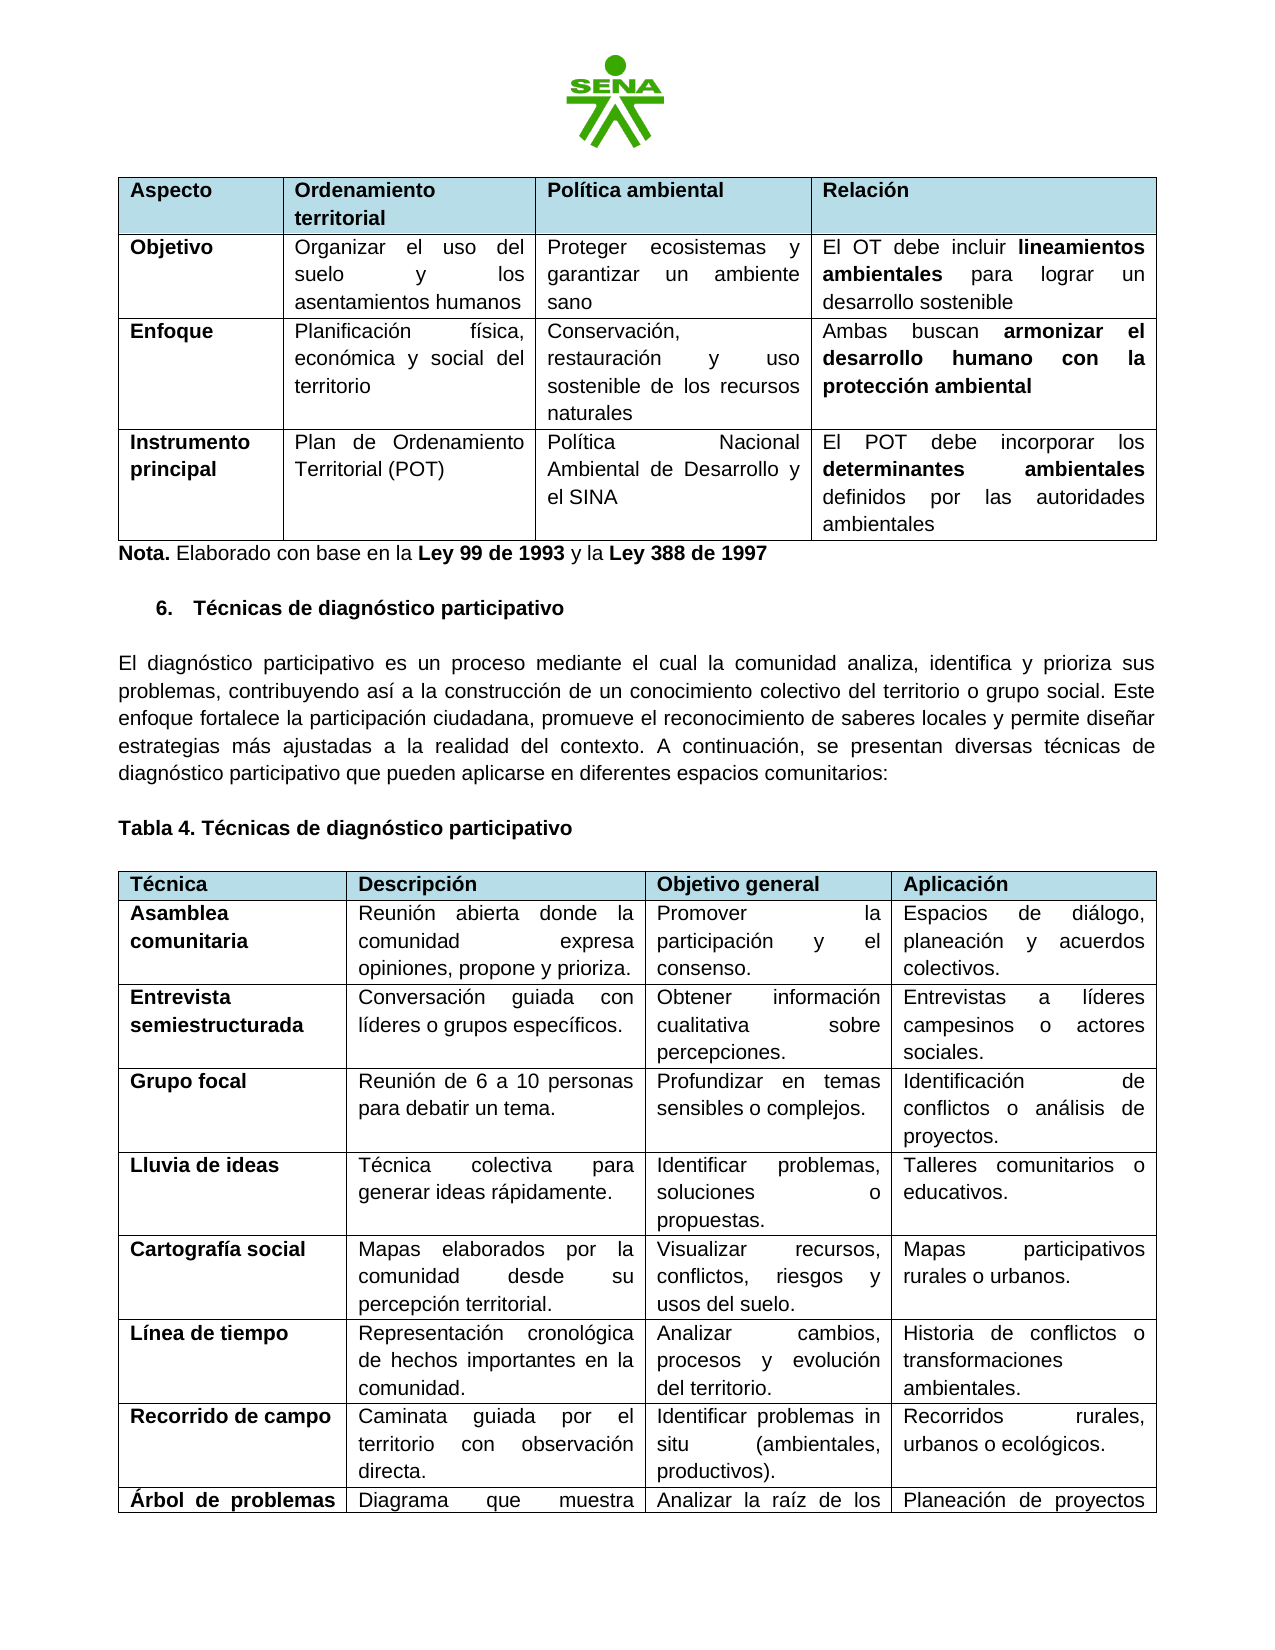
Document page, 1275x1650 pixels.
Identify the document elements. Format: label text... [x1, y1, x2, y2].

text Tabla 4. Técnicas de diagnóstico participativo [118, 816, 1157, 840]
text Nota. Elaborado con base en la Ley 99 de 1993 y la Ley 388 de 1997 [118, 541, 1157, 565]
table_cell Representación cronológica de hechos importantes en la comunidad. [347, 1320, 645, 1403]
table_cell Visualizar recursos, conflictos, riesgos y usos del suelo. [646, 1236, 891, 1319]
table_cell Organizar el uso del suelo y los asentamientos humanos [284, 235, 535, 317]
table_cell El POT debe incorporar los determinantes ambientales definidos por las autoridades ambientales [812, 430, 1156, 540]
table_cell Promover la participación y el consenso. [646, 901, 891, 984]
table_cell Analizar la raíz de los problemas y formular estrategias. [646, 1488, 891, 1512]
table_cell Enfoque [119, 319, 283, 429]
table_cell Obtener información cualitativa sobre percepciones. [646, 985, 891, 1068]
table_header Política ambiental [536, 178, 811, 233]
table_cell Planeación de proyectos o programas comunitarios. [892, 1488, 1156, 1512]
table_cell Conservación, restauración y uso sostenible de los recursos naturales [536, 319, 811, 429]
table_header Ordenamiento territorial [284, 178, 535, 233]
table_cell Objetivo [119, 235, 283, 317]
table_cell Entrevistas a líderes campesinos o actores sociales. [892, 985, 1156, 1068]
table_cell Identificar problemas in situ (ambientales, productivos). [646, 1404, 891, 1487]
table_cell Recorrido de campo [119, 1404, 346, 1487]
table_cell Analizar cambios, procesos y evolución del territorio. [646, 1320, 891, 1403]
list Técnicas de diagnóstico participativo [156, 596, 1157, 620]
table_cell Plan de Ordenamiento Territorial (POT) [284, 430, 535, 540]
table_cell Mapas elaborados por la comunidad desde su percepción territorial. [347, 1236, 645, 1319]
table_cell Conversación guiada con líderes o grupos específicos. [347, 985, 645, 1068]
table_cell Línea de tiempo [119, 1320, 346, 1403]
table_cell Lluvia de ideas [119, 1153, 346, 1235]
table_cell Profundizar en temas sensibles o complejos. [646, 1069, 891, 1152]
table_cell Talleres comunitarios o educativos. [892, 1153, 1156, 1235]
table_header Relación [812, 178, 1156, 233]
table_cell Reunión abierta donde la comunidad expresa opiniones, propone y prioriza. [347, 901, 645, 984]
table_cell El OT debe incluir lineamientos ambientales para lograr un desarrollo sostenible [812, 235, 1156, 317]
table_cell Técnica colectiva para generar ideas rápidamente. [347, 1153, 645, 1235]
table_header Técnica [119, 872, 346, 900]
table_cell Espacios de diálogo, planeación y acuerdos colectivos. [892, 901, 1156, 984]
table_cell Identificar problemas, soluciones o propuestas. [646, 1153, 891, 1235]
table_cell Caminata guiada por el territorio con observación directa. [347, 1404, 645, 1487]
text El diagnóstico participativo es un proceso mediante el cual la comunidad analiza, identifica y prioriza sus problemas, contribuyendo así a la construcción de un conocimiento colectivo del territorio o grupo social. Este enfoque fortalece la participación ciudadana, promueve el reconocimiento de saberes locales y permite diseñar estrategias más ajustadas a la realidad del contexto. A continuación, se presentan diversas técnicas de diagnóstico participativo que pueden aplicarse en diferentes espacios comunitarios: [118, 651, 1157, 785]
table_cell Recorridos rurales, urbanos o ecológicos. [892, 1404, 1156, 1487]
table_cell Mapas participativos rurales o urbanos. [892, 1236, 1156, 1319]
table_header Aspecto [119, 178, 283, 233]
table_cell Diagrama que muestra causas, efectos y posibles soluciones. [347, 1488, 645, 1512]
table_header Objetivo general [646, 872, 891, 900]
table_cell Grupo focal [119, 1069, 346, 1152]
table_cell Entrevista semiestructurada [119, 985, 346, 1068]
table_cell Asamblea comunitaria [119, 901, 346, 984]
table_cell Política Nacional Ambiental de Desarrollo y el SINA [536, 430, 811, 540]
table_cell Cartografía social [119, 1236, 346, 1319]
picture [566, 55, 664, 148]
table_header Descripción [347, 872, 645, 900]
table_header Aplicación [892, 872, 1156, 900]
table_cell Identificación de conflictos o análisis de proyectos. [892, 1069, 1156, 1152]
table_cell Reunión de 6 a 10 personas para debatir un tema. [347, 1069, 645, 1152]
table_cell Historia de conflictos o transformaciones ambientales. [892, 1320, 1156, 1403]
table_cell Instrumento principal [119, 430, 283, 540]
table_cell Árbol de problemas y objetivos [119, 1488, 346, 1512]
table_cell Planificación física, económica y social del territorio [284, 319, 535, 429]
table_cell Ambas buscan armonizar el desarrollo humano con la protección ambiental [812, 319, 1156, 429]
table_cell Proteger ecosistemas y garantizar un ambiente sano [536, 235, 811, 317]
